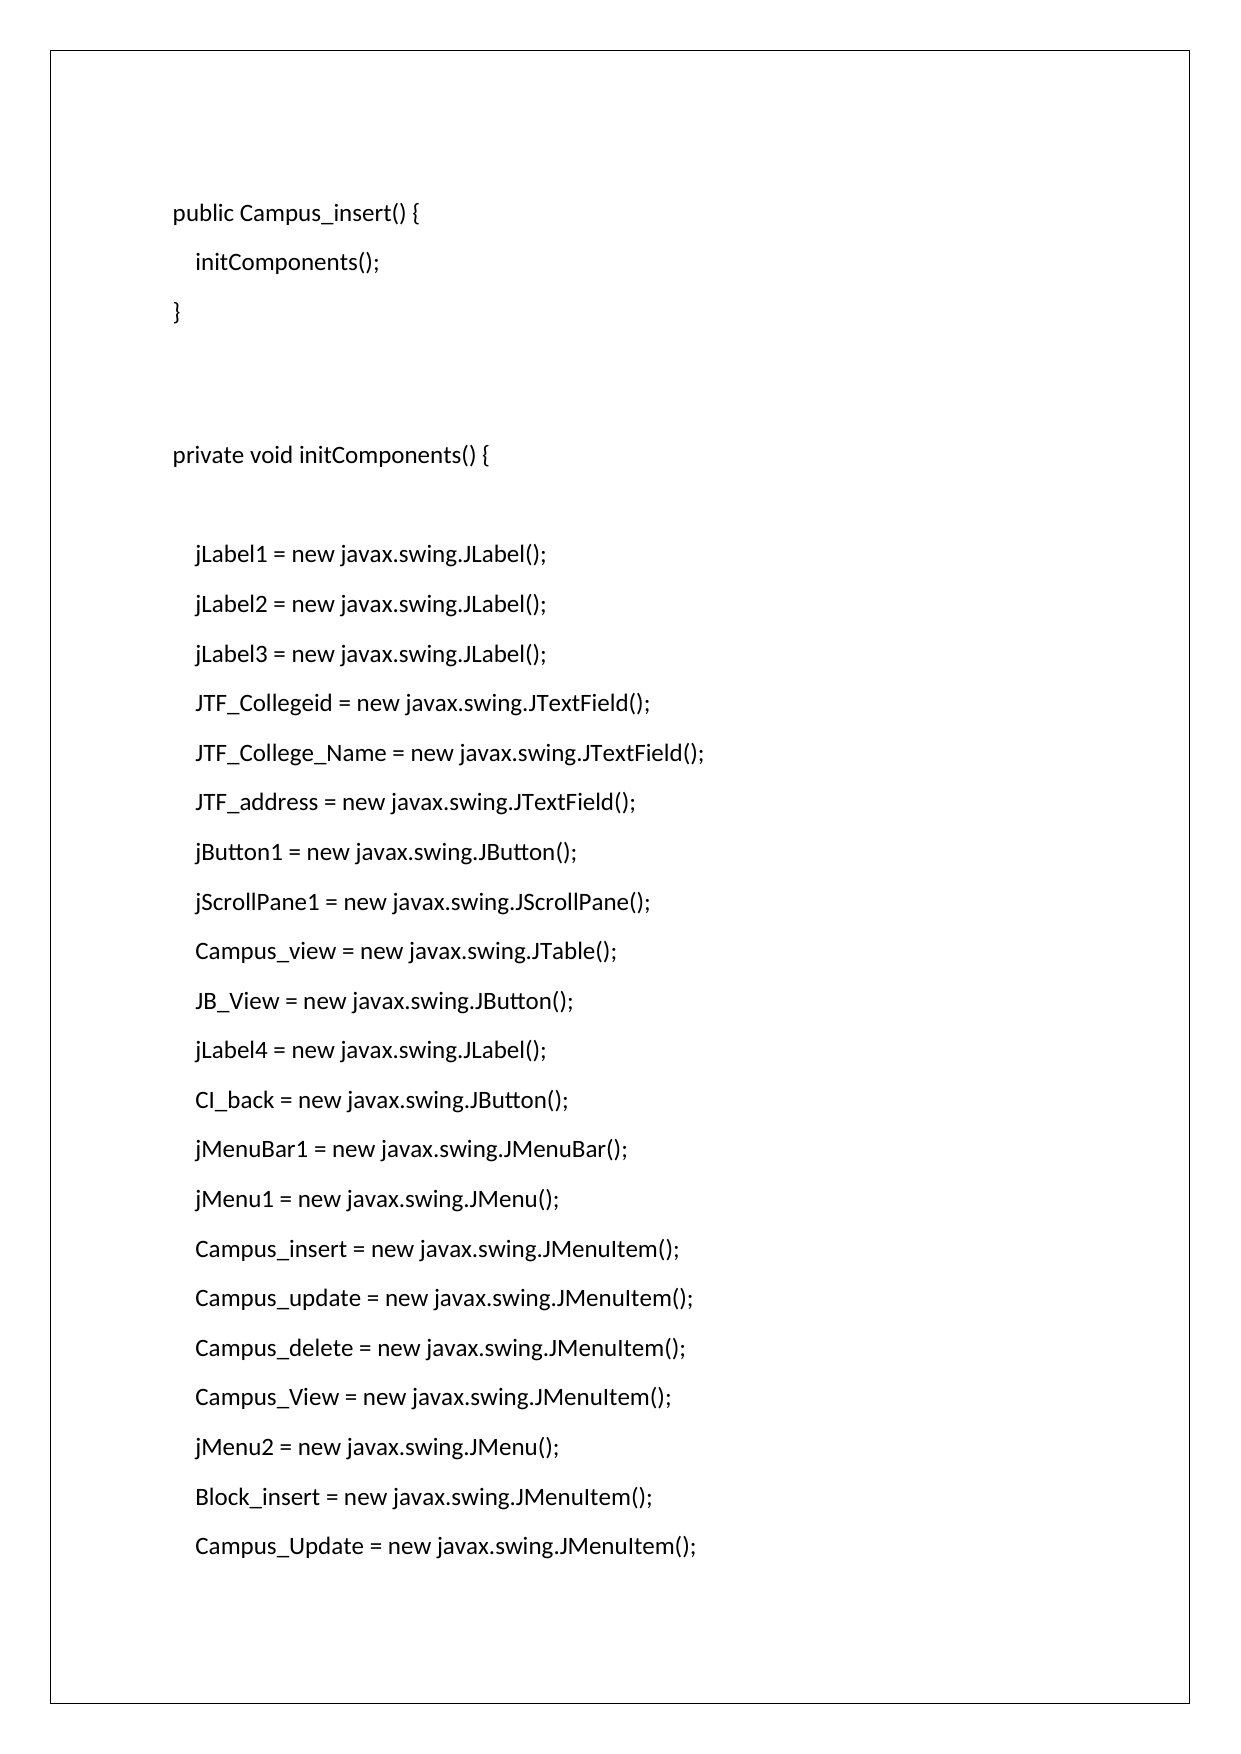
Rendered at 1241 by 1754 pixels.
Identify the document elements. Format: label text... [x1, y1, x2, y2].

text jLabel4 = new javax.swing.JLabel(); [150, 1034, 1090, 1065]
text private void initComponents() { [150, 439, 1090, 470]
text jMenu2 = new javax.swing.JMenu(); [150, 1431, 1090, 1462]
text initComponents(); [150, 246, 1090, 277]
text jLabel3 = new javax.swing.JLabel(); [150, 638, 1090, 668]
text Campus_View = new javax.swing.JMenuItem(); [150, 1381, 1090, 1412]
text jLabel1 = new javax.swing.JLabel(); [150, 538, 1090, 569]
text public Campus_insert() { [150, 197, 1090, 227]
text Campus_view = new javax.swing.JTable(); [150, 935, 1090, 966]
text jMenuBar1 = new javax.swing.JMenuBar(); [150, 1133, 1090, 1164]
text Campus_insert = new javax.swing.JMenuItem(); [150, 1233, 1090, 1263]
text JTF_address = new javax.swing.JTextField(); [150, 786, 1090, 817]
text Block_insert = new javax.swing.JMenuItem(); [150, 1481, 1090, 1511]
text JTF_College_Name = new javax.swing.JTextField(); [150, 737, 1090, 767]
text CI_back = new javax.swing.JButton(); [150, 1084, 1090, 1114]
text Campus_delete = new javax.swing.JMenuItem(); [150, 1332, 1090, 1362]
text jMenu1 = new javax.swing.JMenu(); [150, 1183, 1090, 1214]
text Campus_Update = new javax.swing.JMenuItem(); [150, 1530, 1090, 1561]
text } [150, 296, 1090, 327]
text JTF_Collegeid = new javax.swing.JTextField(); [150, 687, 1090, 718]
text jLabel2 = new javax.swing.JLabel(); [150, 588, 1090, 619]
text jScrollPane1 = new javax.swing.JScrollPane(); [150, 886, 1090, 916]
text jButton1 = new javax.swing.JButton(); [150, 836, 1090, 867]
text JB_View = new javax.swing.JButton(); [150, 985, 1090, 1015]
text Campus_update = new javax.swing.JMenuItem(); [150, 1282, 1090, 1313]
